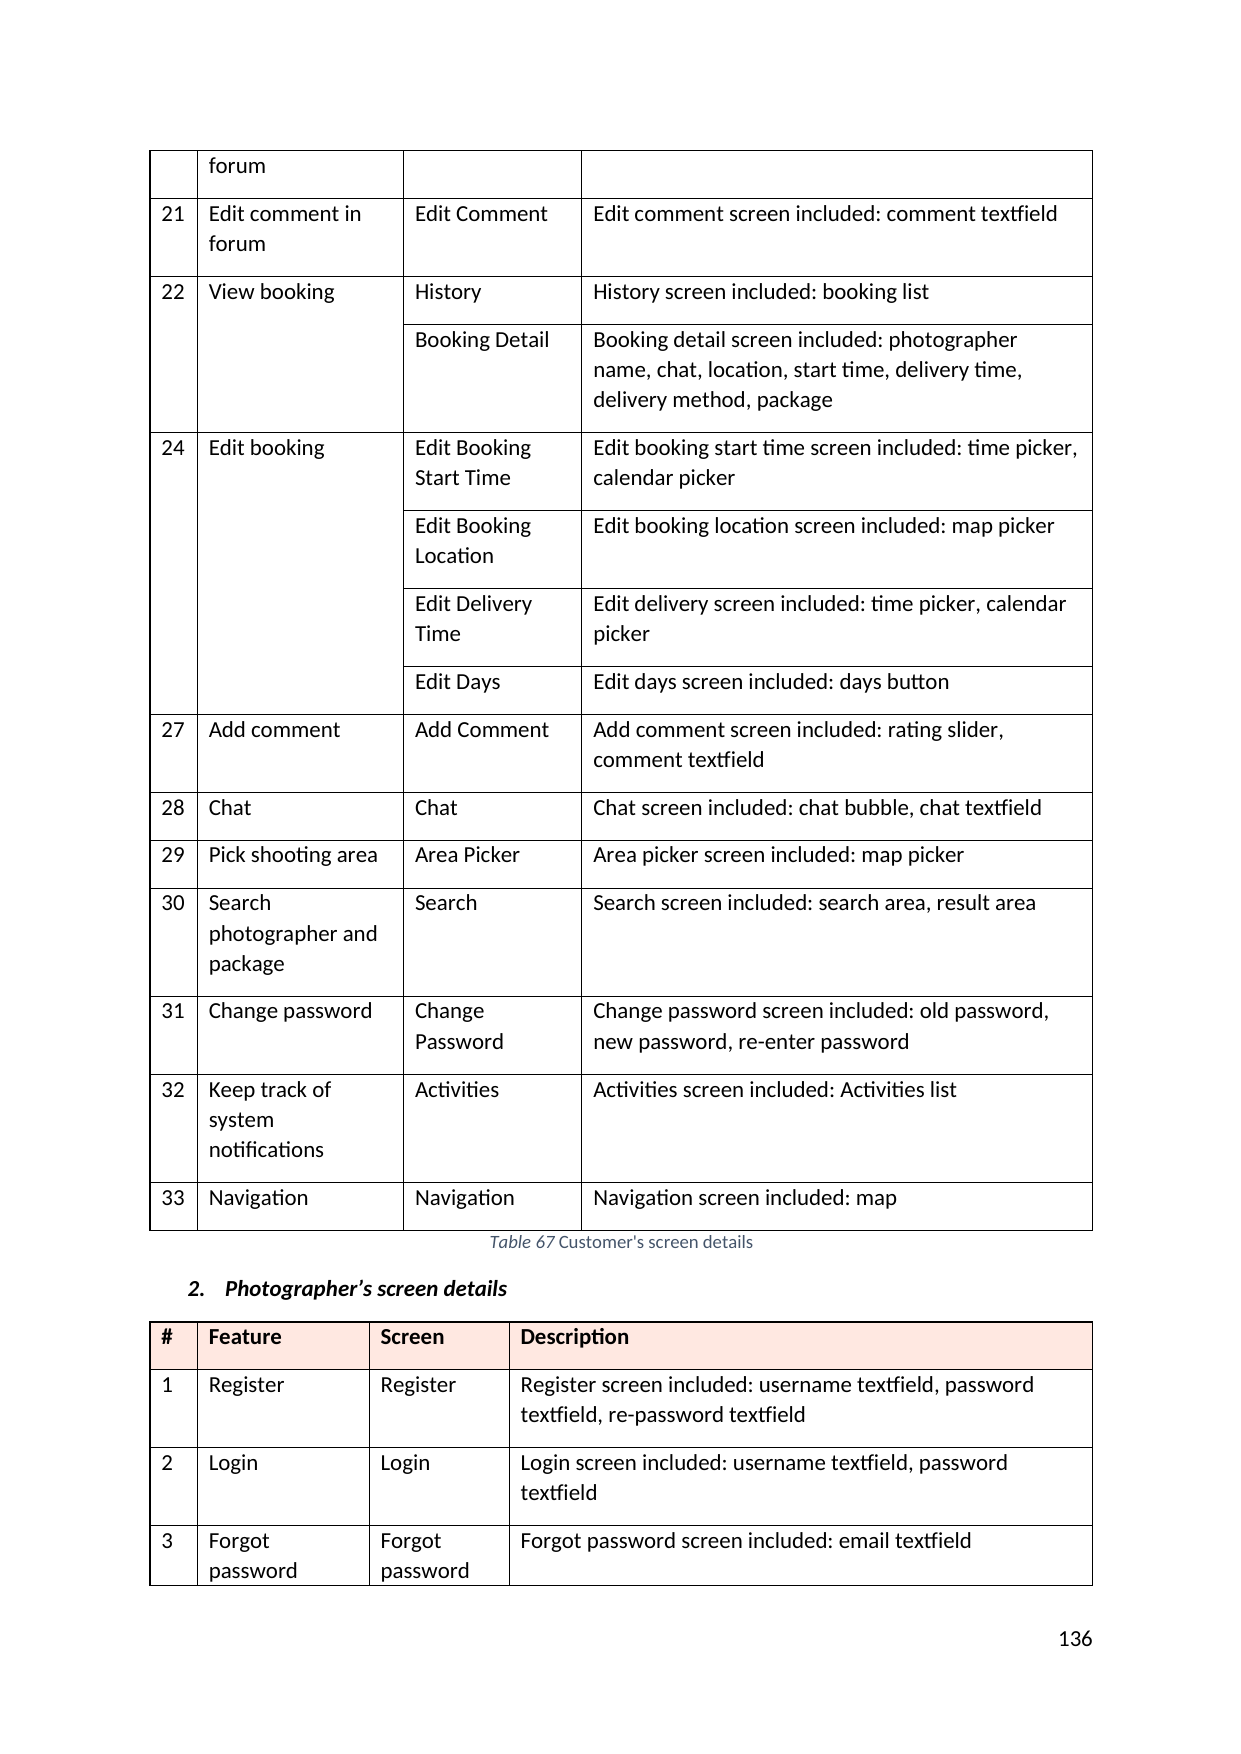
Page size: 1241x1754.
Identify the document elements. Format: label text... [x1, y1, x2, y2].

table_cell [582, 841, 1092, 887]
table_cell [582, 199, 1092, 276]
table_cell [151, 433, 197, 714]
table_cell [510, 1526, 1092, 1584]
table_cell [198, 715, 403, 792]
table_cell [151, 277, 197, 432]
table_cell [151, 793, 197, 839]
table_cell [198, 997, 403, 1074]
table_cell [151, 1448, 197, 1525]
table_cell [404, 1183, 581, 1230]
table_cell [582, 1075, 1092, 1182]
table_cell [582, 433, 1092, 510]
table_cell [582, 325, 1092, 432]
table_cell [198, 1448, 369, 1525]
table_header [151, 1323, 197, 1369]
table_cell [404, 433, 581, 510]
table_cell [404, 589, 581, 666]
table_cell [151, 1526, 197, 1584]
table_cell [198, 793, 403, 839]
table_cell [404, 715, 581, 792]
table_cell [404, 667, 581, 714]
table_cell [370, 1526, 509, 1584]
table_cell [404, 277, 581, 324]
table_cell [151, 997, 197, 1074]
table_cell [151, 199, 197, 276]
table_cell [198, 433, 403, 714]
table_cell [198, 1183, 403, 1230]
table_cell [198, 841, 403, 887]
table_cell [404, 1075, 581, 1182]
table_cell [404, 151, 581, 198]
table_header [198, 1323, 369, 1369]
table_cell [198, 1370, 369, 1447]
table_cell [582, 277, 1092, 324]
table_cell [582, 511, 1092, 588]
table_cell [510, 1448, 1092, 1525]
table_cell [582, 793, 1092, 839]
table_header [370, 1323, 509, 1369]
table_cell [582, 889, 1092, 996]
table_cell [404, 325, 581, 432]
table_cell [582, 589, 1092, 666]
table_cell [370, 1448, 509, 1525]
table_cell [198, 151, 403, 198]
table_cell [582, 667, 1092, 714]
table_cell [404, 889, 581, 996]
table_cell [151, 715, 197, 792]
list Photographer’s screen details [187, 1274, 1093, 1302]
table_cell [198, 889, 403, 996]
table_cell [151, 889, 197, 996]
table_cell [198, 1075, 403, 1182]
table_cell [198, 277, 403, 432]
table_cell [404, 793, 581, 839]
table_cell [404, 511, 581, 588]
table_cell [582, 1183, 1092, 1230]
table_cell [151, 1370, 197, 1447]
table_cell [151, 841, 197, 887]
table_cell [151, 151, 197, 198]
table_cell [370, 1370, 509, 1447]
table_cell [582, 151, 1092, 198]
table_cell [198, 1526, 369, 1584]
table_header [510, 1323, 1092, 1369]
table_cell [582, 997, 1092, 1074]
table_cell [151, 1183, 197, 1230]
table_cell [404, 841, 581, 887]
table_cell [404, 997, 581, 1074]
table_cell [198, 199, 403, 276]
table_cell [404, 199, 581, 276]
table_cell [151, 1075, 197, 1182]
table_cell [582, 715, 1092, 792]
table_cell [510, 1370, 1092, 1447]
